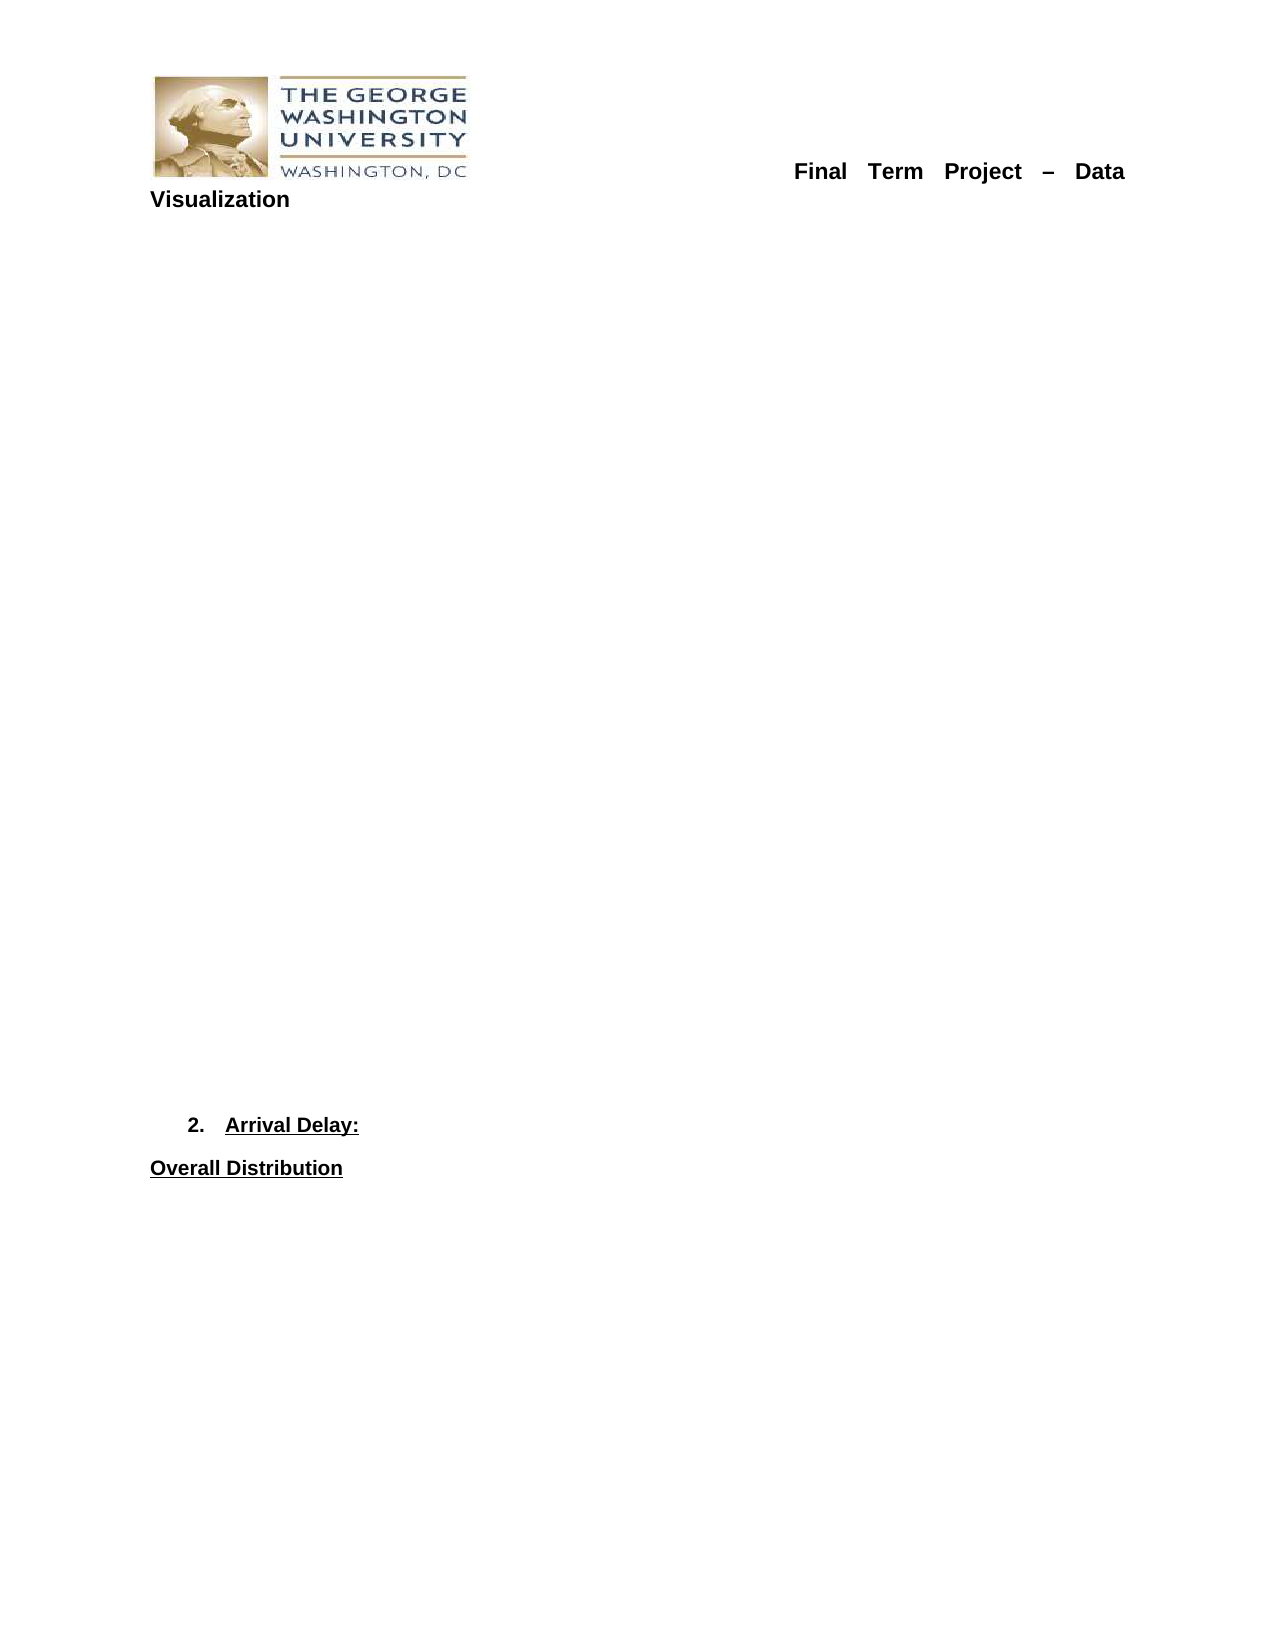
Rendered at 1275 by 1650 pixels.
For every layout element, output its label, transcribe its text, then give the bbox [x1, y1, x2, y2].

text Overall Distribution [150, 1156, 1125, 1180]
list Arrival Delay: [187, 1113, 1125, 1137]
